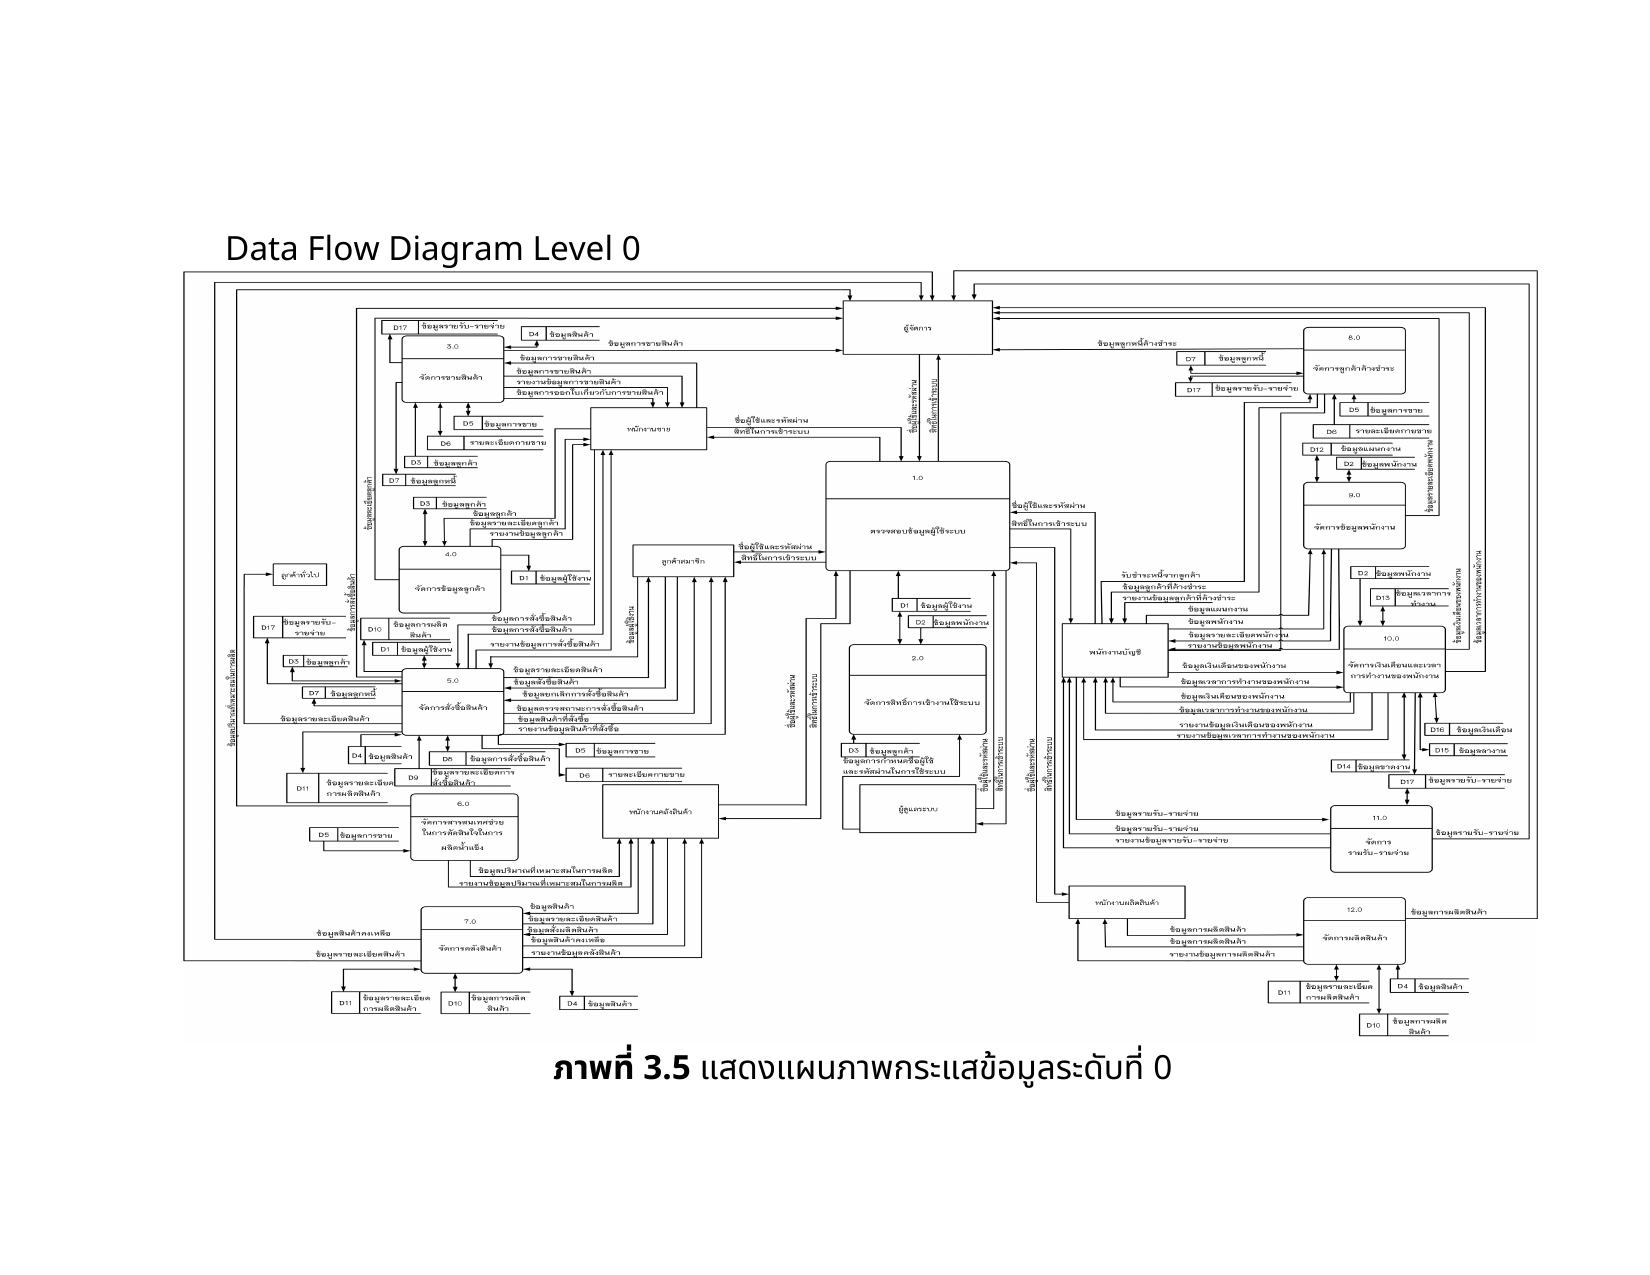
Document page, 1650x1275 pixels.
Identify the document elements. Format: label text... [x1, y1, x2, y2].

text ภาพที่ 3.5 แสดงแผนภาพกระแสข้อมูลระดับที่ 0 [225, 1044, 1500, 1095]
picture [183, 270, 1538, 1043]
text Data Flow Diagram Level 0 [225, 225, 1500, 270]
